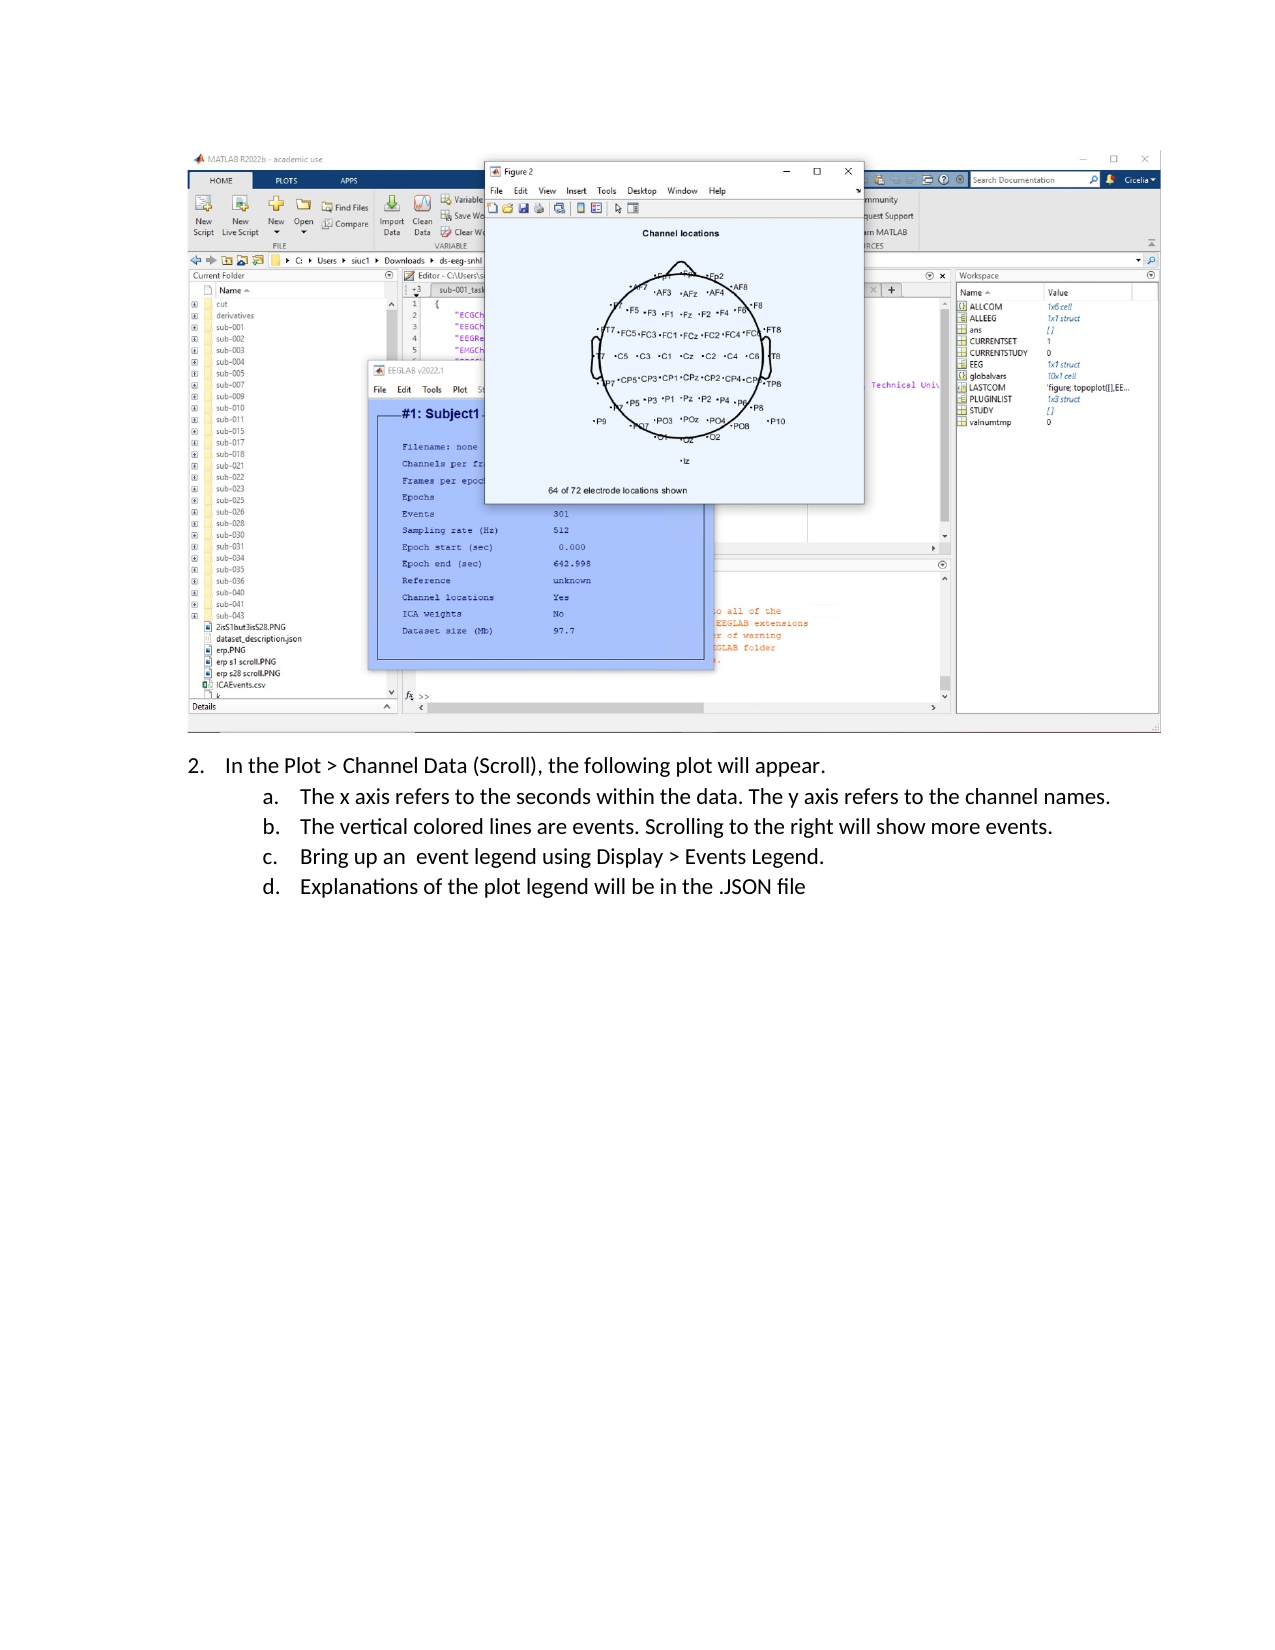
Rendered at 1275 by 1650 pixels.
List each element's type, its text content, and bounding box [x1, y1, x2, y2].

list The x axis refers to the seconds within the data. The y axis refers to the channel names. [262, 782, 1125, 810]
list In the Plot > Channel Data (Scroll), the following plot will appear. [187, 752, 1125, 780]
list Explanations of the plot legend will be in the .JSON file [262, 872, 1125, 901]
list Bring up an event legend using Display > Events Legend. [262, 842, 1125, 870]
list The vertical colored lines are events. Scrolling to the right will show more events. [262, 812, 1125, 840]
picture [187, 150, 1161, 733]
